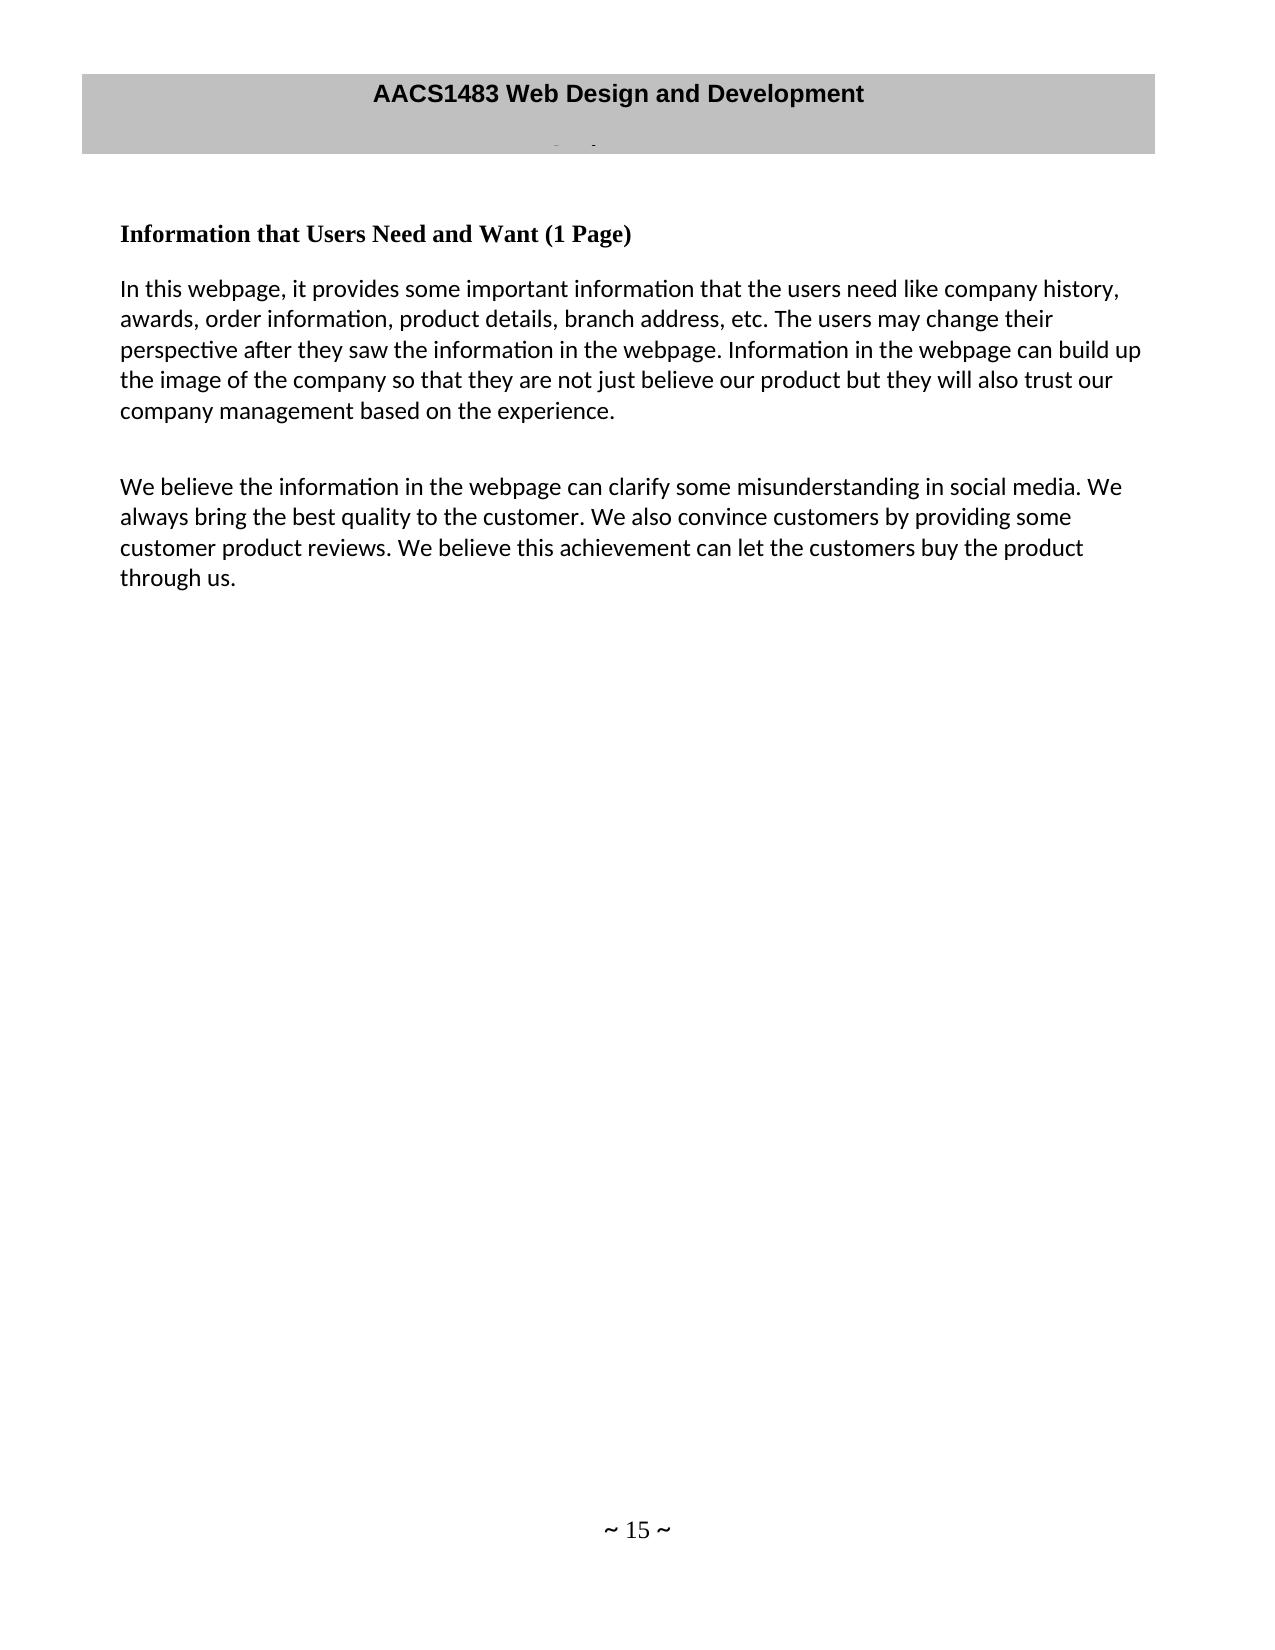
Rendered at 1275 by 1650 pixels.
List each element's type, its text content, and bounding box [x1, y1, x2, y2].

text In this webpage, it provides some important information that the users need like company history, awards, order information, product details, branch address, etc. The users may change their perspective after they saw the information in the webpage. Information in the webpage can build up the image of the company so that they are not just believe our product but they will also trust our company management based on the experience. [120, 273, 1155, 426]
text We believe the information in the webpage can clarify some misunderstanding in social media. We always bring the best quality to the customer. We also convince customers by providing some customer product reviews. We believe this achievement can let the customers buy the product through us. [120, 471, 1155, 593]
subtitle Information that Users Need and Want (1 Page) [120, 219, 1155, 248]
